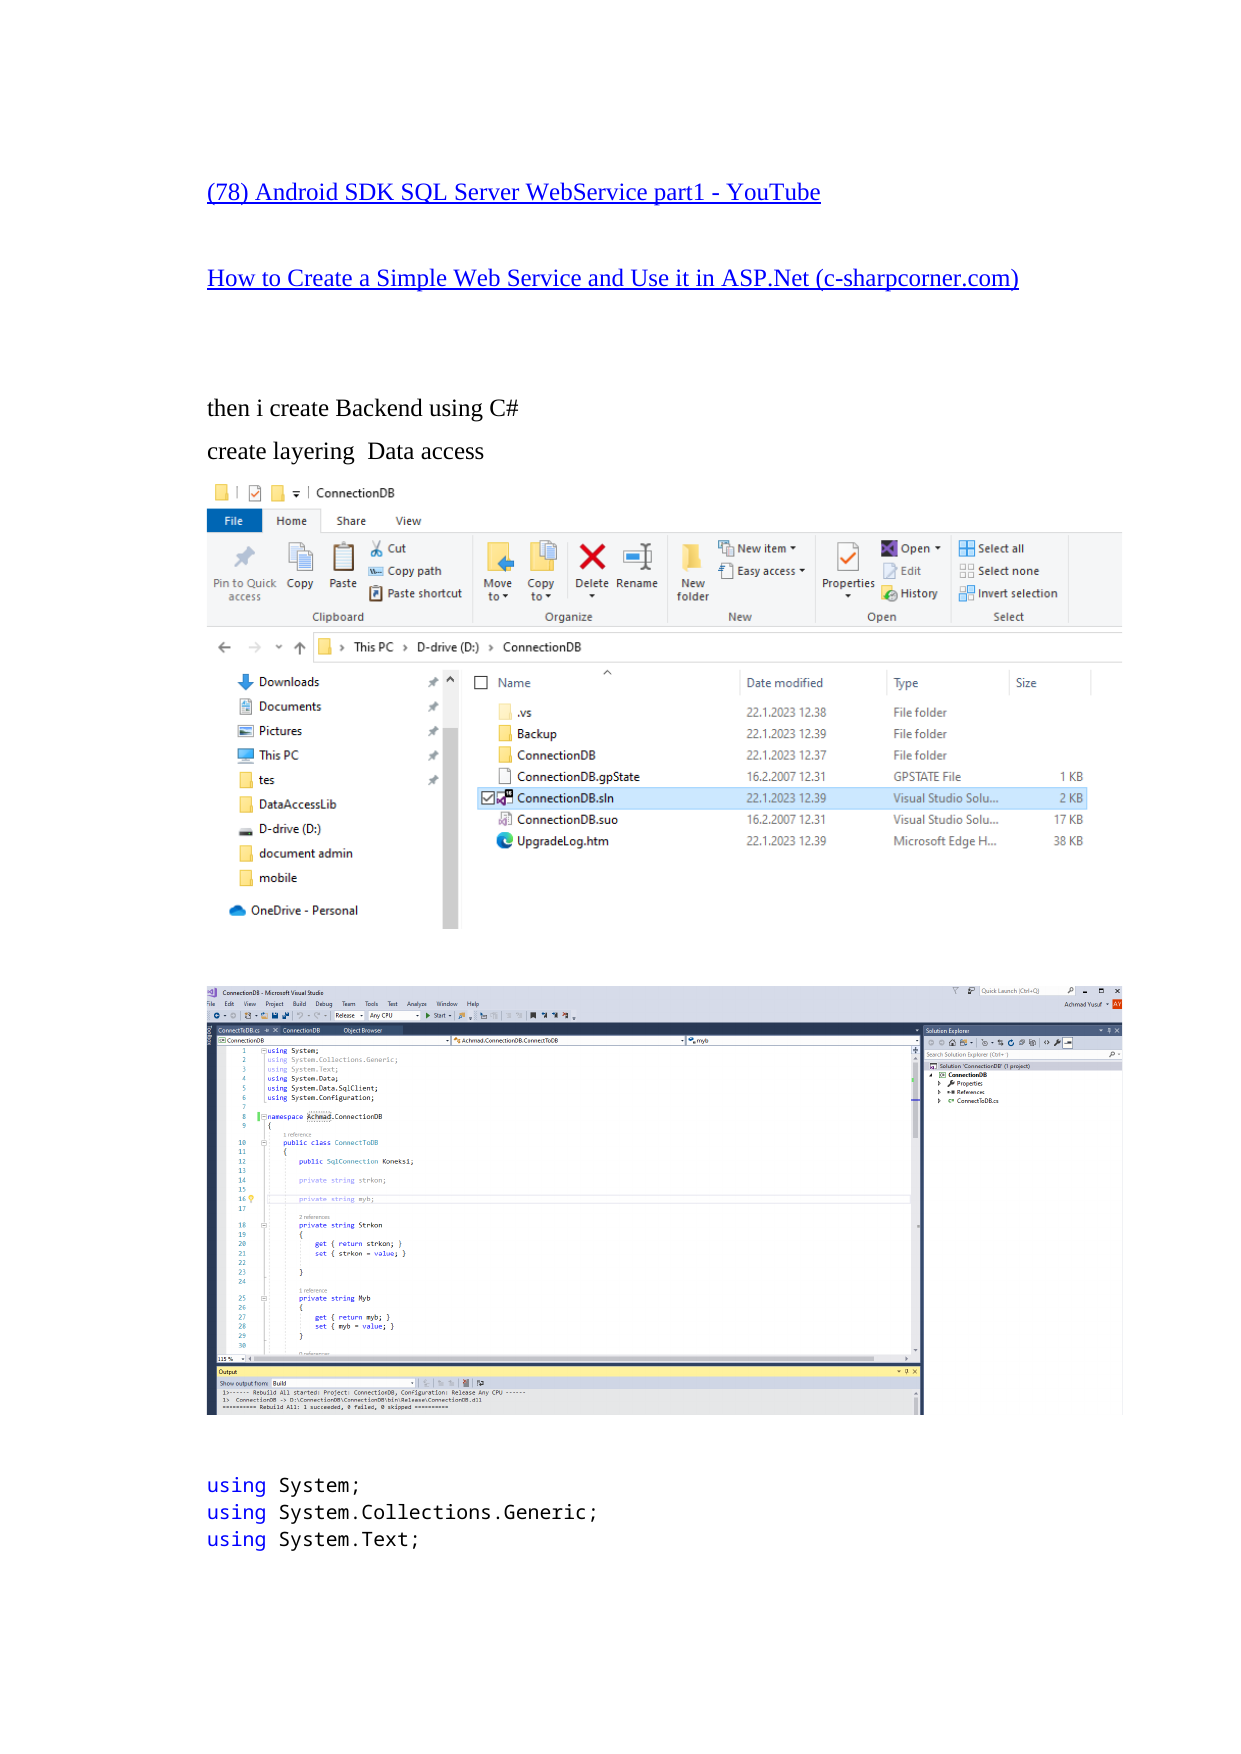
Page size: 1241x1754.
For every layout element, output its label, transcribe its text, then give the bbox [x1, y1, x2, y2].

text then i create Backend using C# [207, 393, 1122, 422]
text using System.Text; [207, 1526, 1122, 1553]
text (78) Android SDK SQL Server WebService part1 - YouTube [207, 177, 1122, 206]
text create layering Data access [207, 436, 1122, 465]
picture [206, 986, 1123, 1415]
picture [206, 479, 1123, 929]
text using System; [207, 1472, 1122, 1499]
text How to Create a Simple Web Service and Use it in ASP.Net (c-sharpcorner.com) [207, 263, 1122, 292]
text using System.Collections.Generic; [207, 1499, 1122, 1526]
